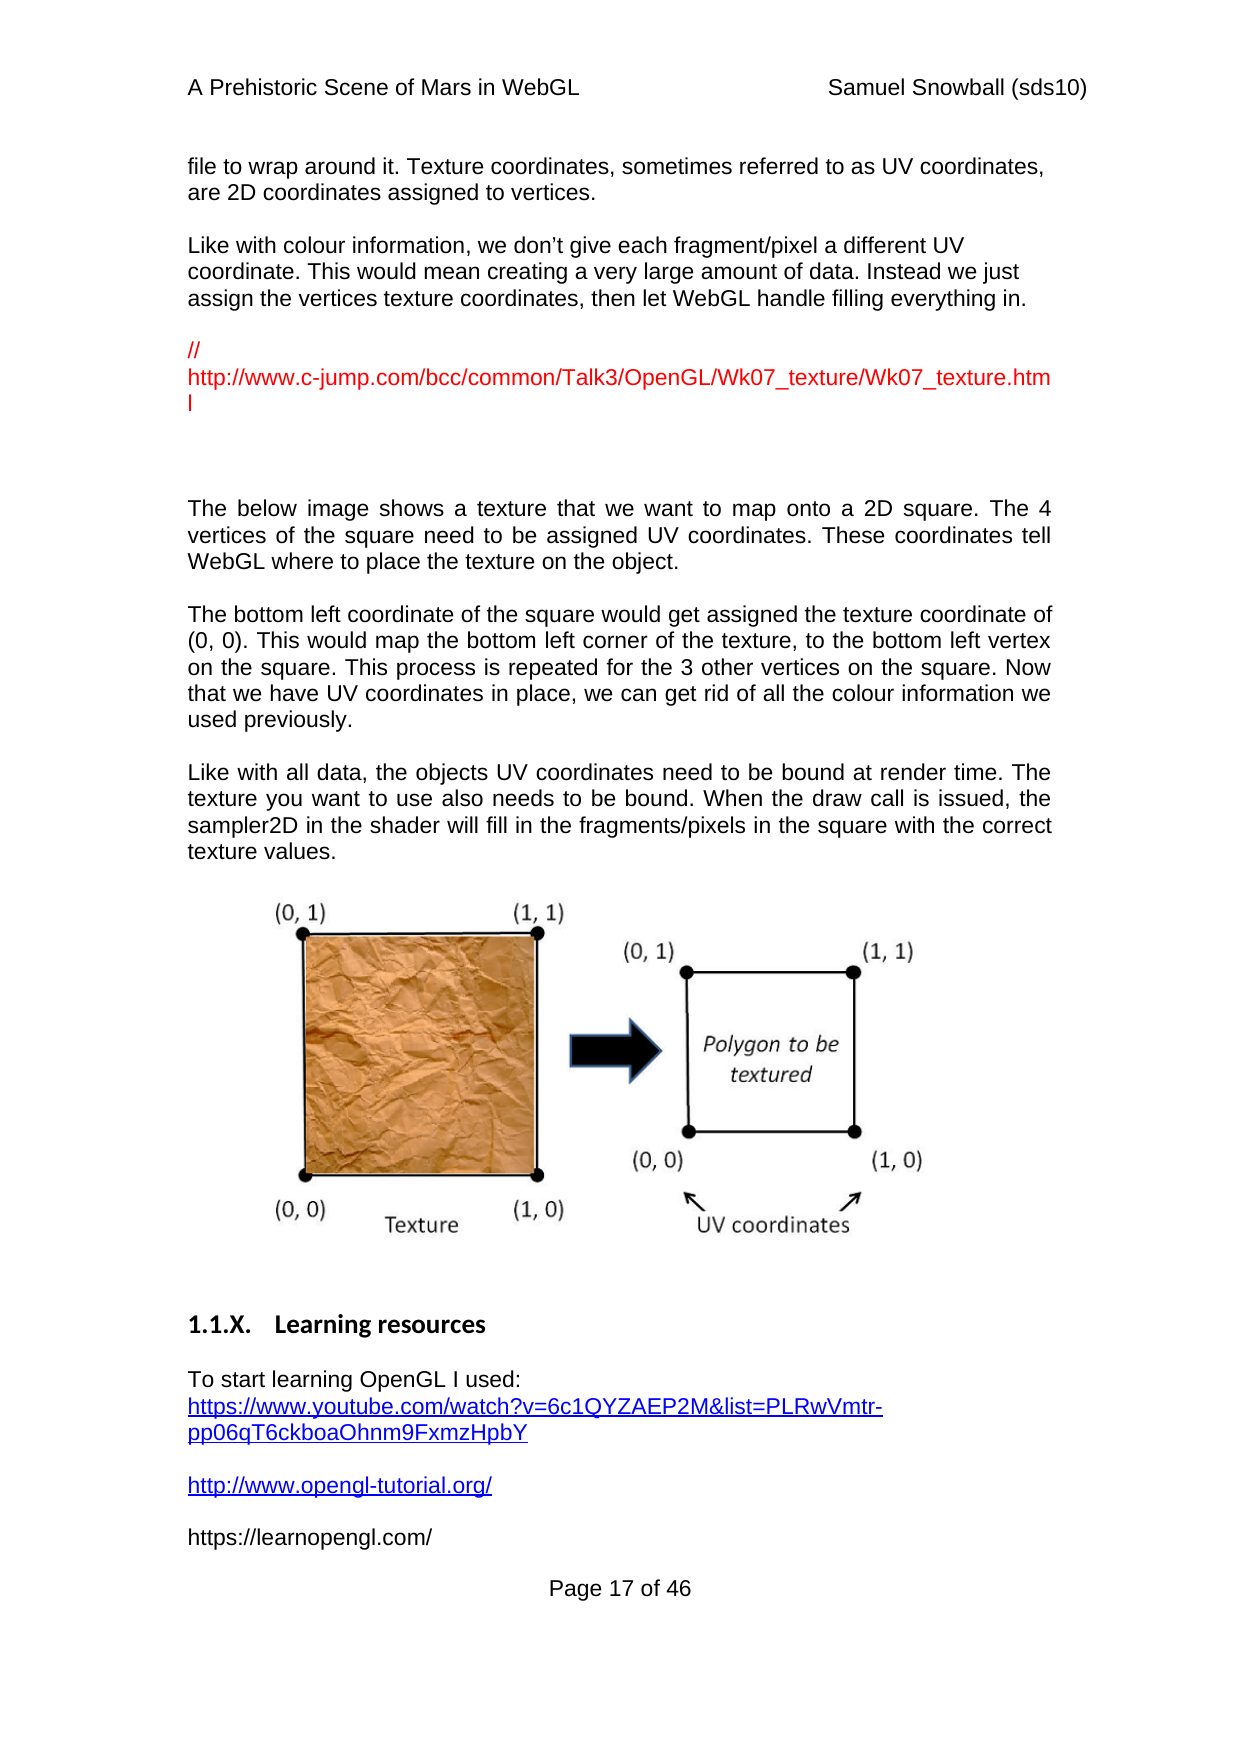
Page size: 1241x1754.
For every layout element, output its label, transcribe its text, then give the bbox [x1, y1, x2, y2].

text Like with colour information, we don’t give each fragment/pixel a different UV coordinate. This would mean creating a very large amount of data. Instead we just assign the vertices texture coordinates, then let WebGL handle filling everything in. [187, 232, 1053, 311]
text The below image shows a texture that we want to map onto a 2D square. The 4 vertices of the square need to be assigned UV coordinates. These coordinates tell WebGL where to place the texture on the object. [187, 495, 1053, 574]
picture [272, 893, 927, 1239]
text The bottom left coordinate of the square would get assigned the texture coordinate of (0, 0). This would map the bottom left corner of the texture, to the bottom left vertex on the square. This process is repeated for the 3 other vertices on the square. Now that we have UV coordinates in place, we can get rid of all the colour information we used previously. [187, 601, 1053, 733]
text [187, 153, 1053, 206]
text To start learning OpenGL I used: [187, 1366, 1053, 1393]
text // http://www.c-jump.com/bcc/common/Talk3/OpenGL/Wk07_texture/Wk07_texture.html [187, 337, 1053, 416]
text https://learnopengl.com/ [187, 1524, 1053, 1551]
text Like with all data, the objects UV coordinates need to be bound at render time. The texture you want to use also needs to be bound. When the draw call is issued, the sampler2D in the shader will fill in the fragments/pixels in the square with the correct texture values. [187, 759, 1053, 864]
subtitle 1.1.X. Learning resources [187, 1307, 1053, 1340]
text http://www.opengl-tutorial.org/ [187, 1472, 1053, 1498]
text https://www.youtube.com/watch?v=6c1QYZAEP2M&list=PLRwVmtr-pp06qT6ckboaOhnm9FxmzHpbY [187, 1393, 1053, 1445]
